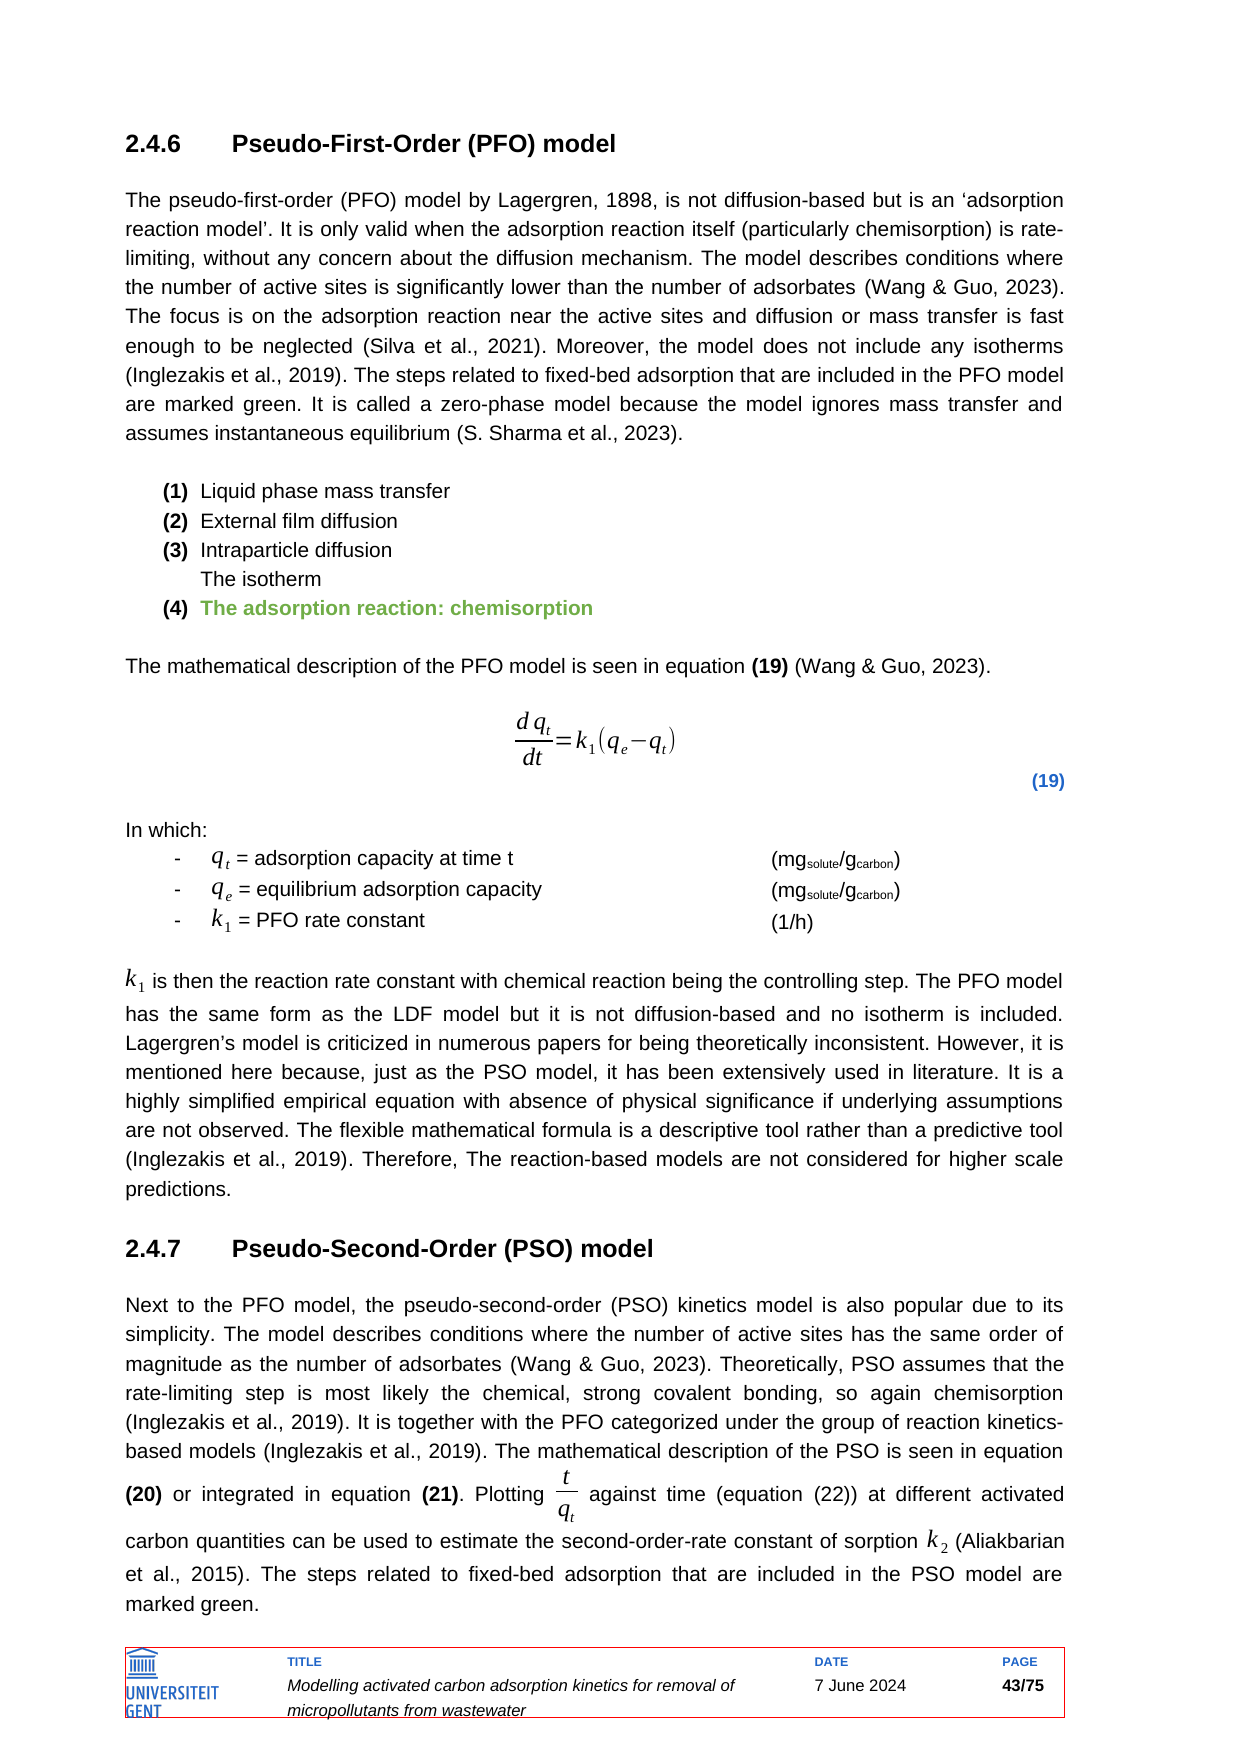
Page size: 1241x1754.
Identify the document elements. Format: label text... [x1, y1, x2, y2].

table_cell (mgsolute/gcarbon) [760, 873, 1064, 904]
table_header (mgsolute/gcarbon) [760, 842, 1064, 873]
text The pseudo-first-order (PFO) model by Lagergren, 1898, is not diffusion-based but is an ‘adsorption reaction model’. It is only valid when the adsorption reaction itself (particularly chemisorption) is rate-limiting, without any concern about the diffusion mechanism. The model describes conditions where the number of active sites is significantly lower than the number of adsorbates (Wang & Guo, 2023). The focus is on the adsorption reaction near the active sites and diffusion or mass transfer is fast enough to be neglected (Silva et al., 2021). Moreover, the model does not include any isotherms (Inglezakis et al., 2019). The steps related to fixed-bed adsorption that are included in the PFO model are marked green. It is called a zero-phase model because the model ignores mass transfer and assumes instantaneous equilibrium (S. Sharma et al., 2023). [125, 182, 1065, 445]
table_cell (1/h) [760, 904, 1064, 936]
table_cell = equilibrium adsorption capacity [125, 873, 759, 904]
text (19) [125, 770, 1065, 792]
list The adsorption reaction: chemisorption [163, 591, 1065, 620]
text In which: [125, 812, 1065, 842]
text Next to the PFO model, the pseudo-second-order (PSO) kinetics model is also popular due to its simplicity. The model describes conditions where the number of active sites has the same order of magnitude as the number of adsorbates (Wang & Guo, 2023). Theoretically, PSO assumes that the rate-limiting step is most likely the chemical, strong covalent bonding, so again chemisorption (Inglezakis et al., 2019). It is together with the PFO categorized under the group of reaction kinetics-based models (Inglezakis et al., 2019). The mathematical description of the PSO is seen in equation (20) or integrated in equation (21). Plotting against time (equation (22)) at different activated carbon quantities can be used to estimate the second-order-rate constant of sorption (Aliakbarian et al., 2015). The steps related to fixed-bed adsorption that are included in the PSO model are marked green. [125, 1288, 1065, 1615]
list External film diffusion [163, 503, 1065, 532]
subtitle Pseudo-First-Order (PFO) model [125, 124, 1065, 157]
table_header = adsorption capacity at time t [125, 842, 759, 873]
list Liquid phase mass transfer [163, 474, 1065, 503]
picture [95, 1623, 252, 1749]
list Intraparticle diffusion [163, 532, 1065, 562]
subtitle Pseudo-Second-Order (PSO) model [125, 1229, 1065, 1263]
table_cell = PFO rate constant [125, 904, 759, 936]
text The mathematical description of the PFO model is seen in equation (19) (Wang & Guo, 2023). [125, 649, 1065, 678]
text is then the reaction rate constant with chemical reaction being the controlling step. The PFO model has the same form as the LDF model but it is not diffusion-based and no isotherm is included. Lagergren’s model is criticized in numerous papers for being theoretically inconsistent. However, it is mentioned here because, just as the PSO model, it has been extensively used in literature. It is a highly simplified empirical equation with absence of physical significance if underlying assumptions are not observed. The flexible mathematical formula is a descriptive tool rather than a predictive tool (Inglezakis et al., 2019). Therefore, The reaction-based models are not considered for higher scale predictions. [125, 965, 1065, 1200]
list The isotherm [200, 562, 1065, 591]
